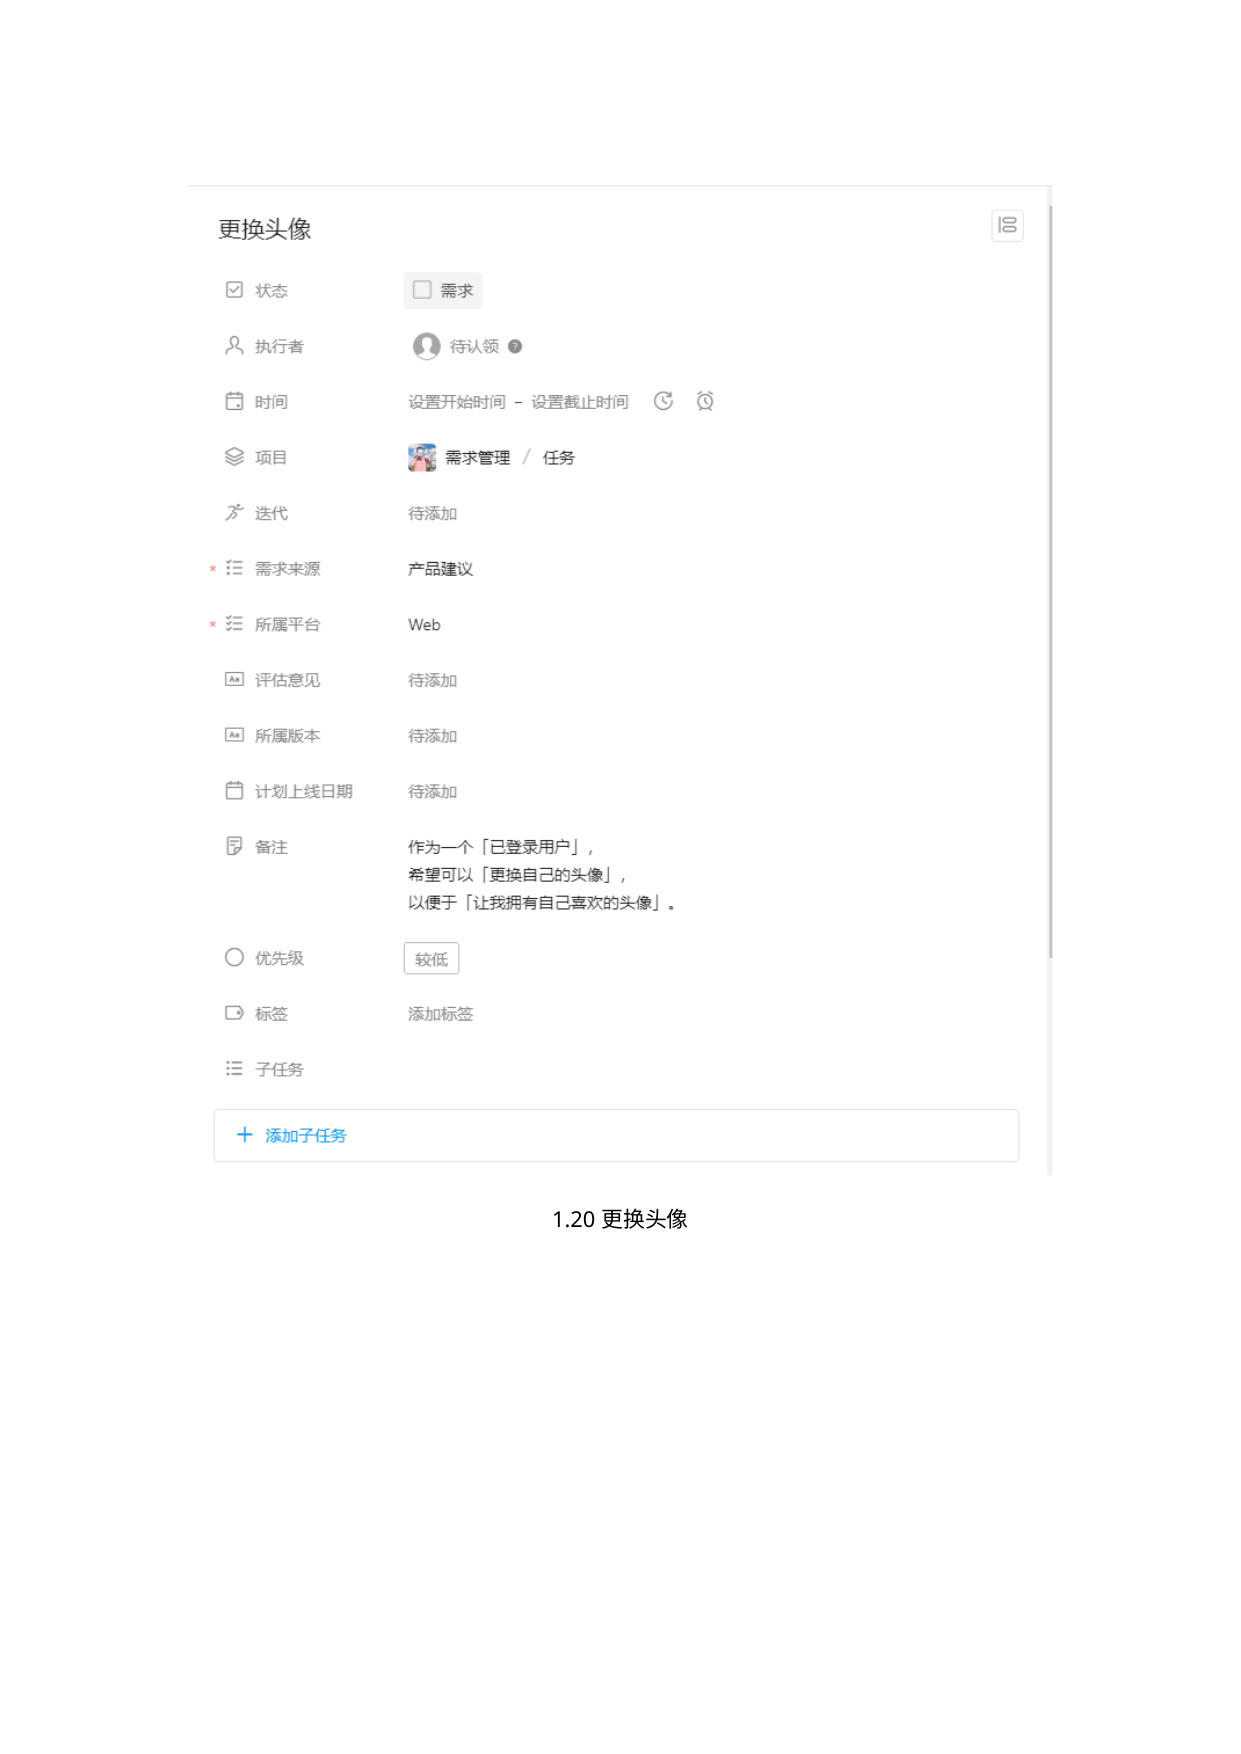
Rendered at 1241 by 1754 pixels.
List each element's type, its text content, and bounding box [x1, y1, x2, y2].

picture [187, 162, 1053, 1175]
text 1.20 更换头像 [187, 1202, 1053, 1234]
